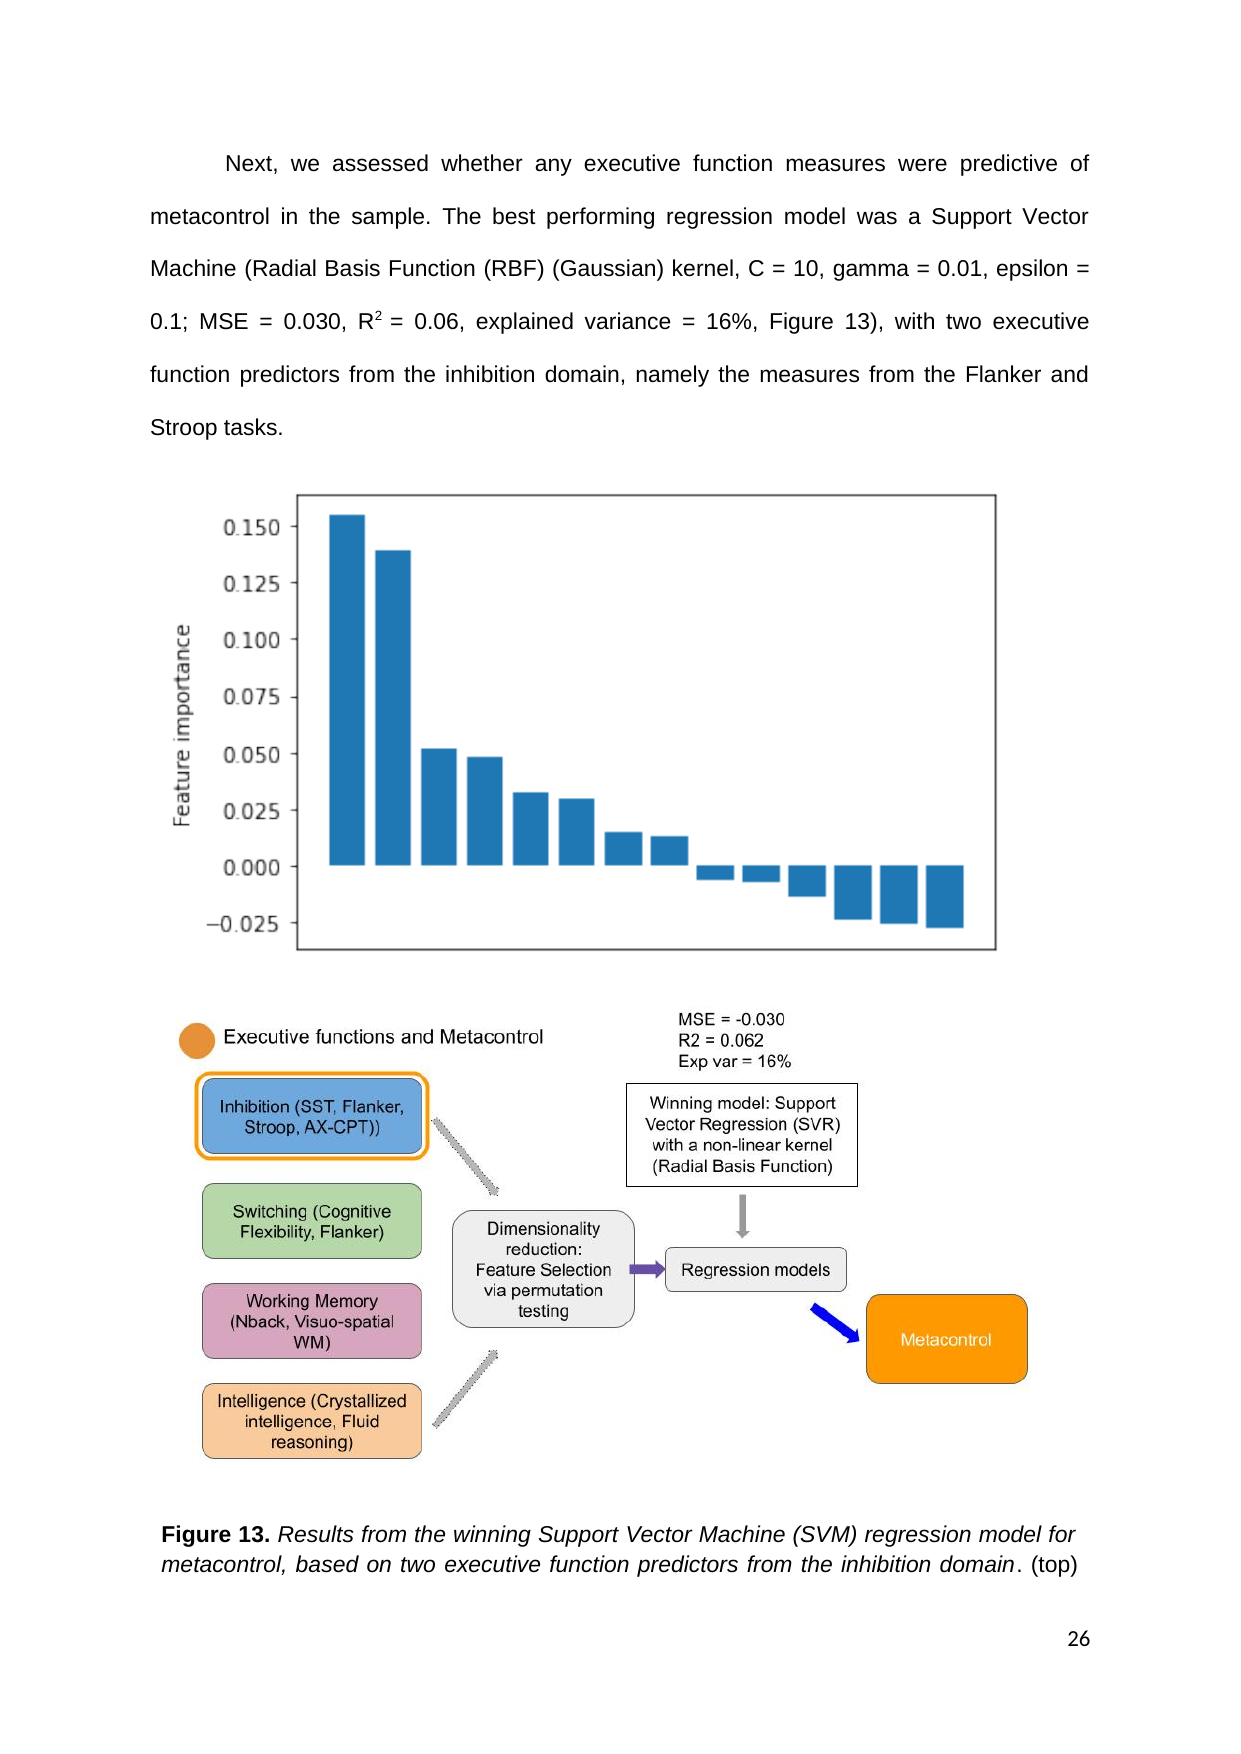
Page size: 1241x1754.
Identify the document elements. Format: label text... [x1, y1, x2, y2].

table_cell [150, 1521, 1089, 1578]
picture [161, 482, 1009, 964]
picture [161, 990, 1059, 1495]
text Next, we assessed whether any executive function measures were predictive of metacontrol in the sample. The best performing regression model was a Support Vector Machine (Radial Basis Function (RBF) (Gaussian) kernel, C = 10, gamma = 0.01, epsilon = 0.1; MSE = 0.030, R2 = 0.06, explained variance = 16%, Figure 13), with two executive function predictors from the inhibition domain, namely the measures from the Flanker and Stroop tasks. [150, 150, 1090, 440]
table_header [150, 483, 1089, 990]
table_cell [150, 990, 1089, 1521]
